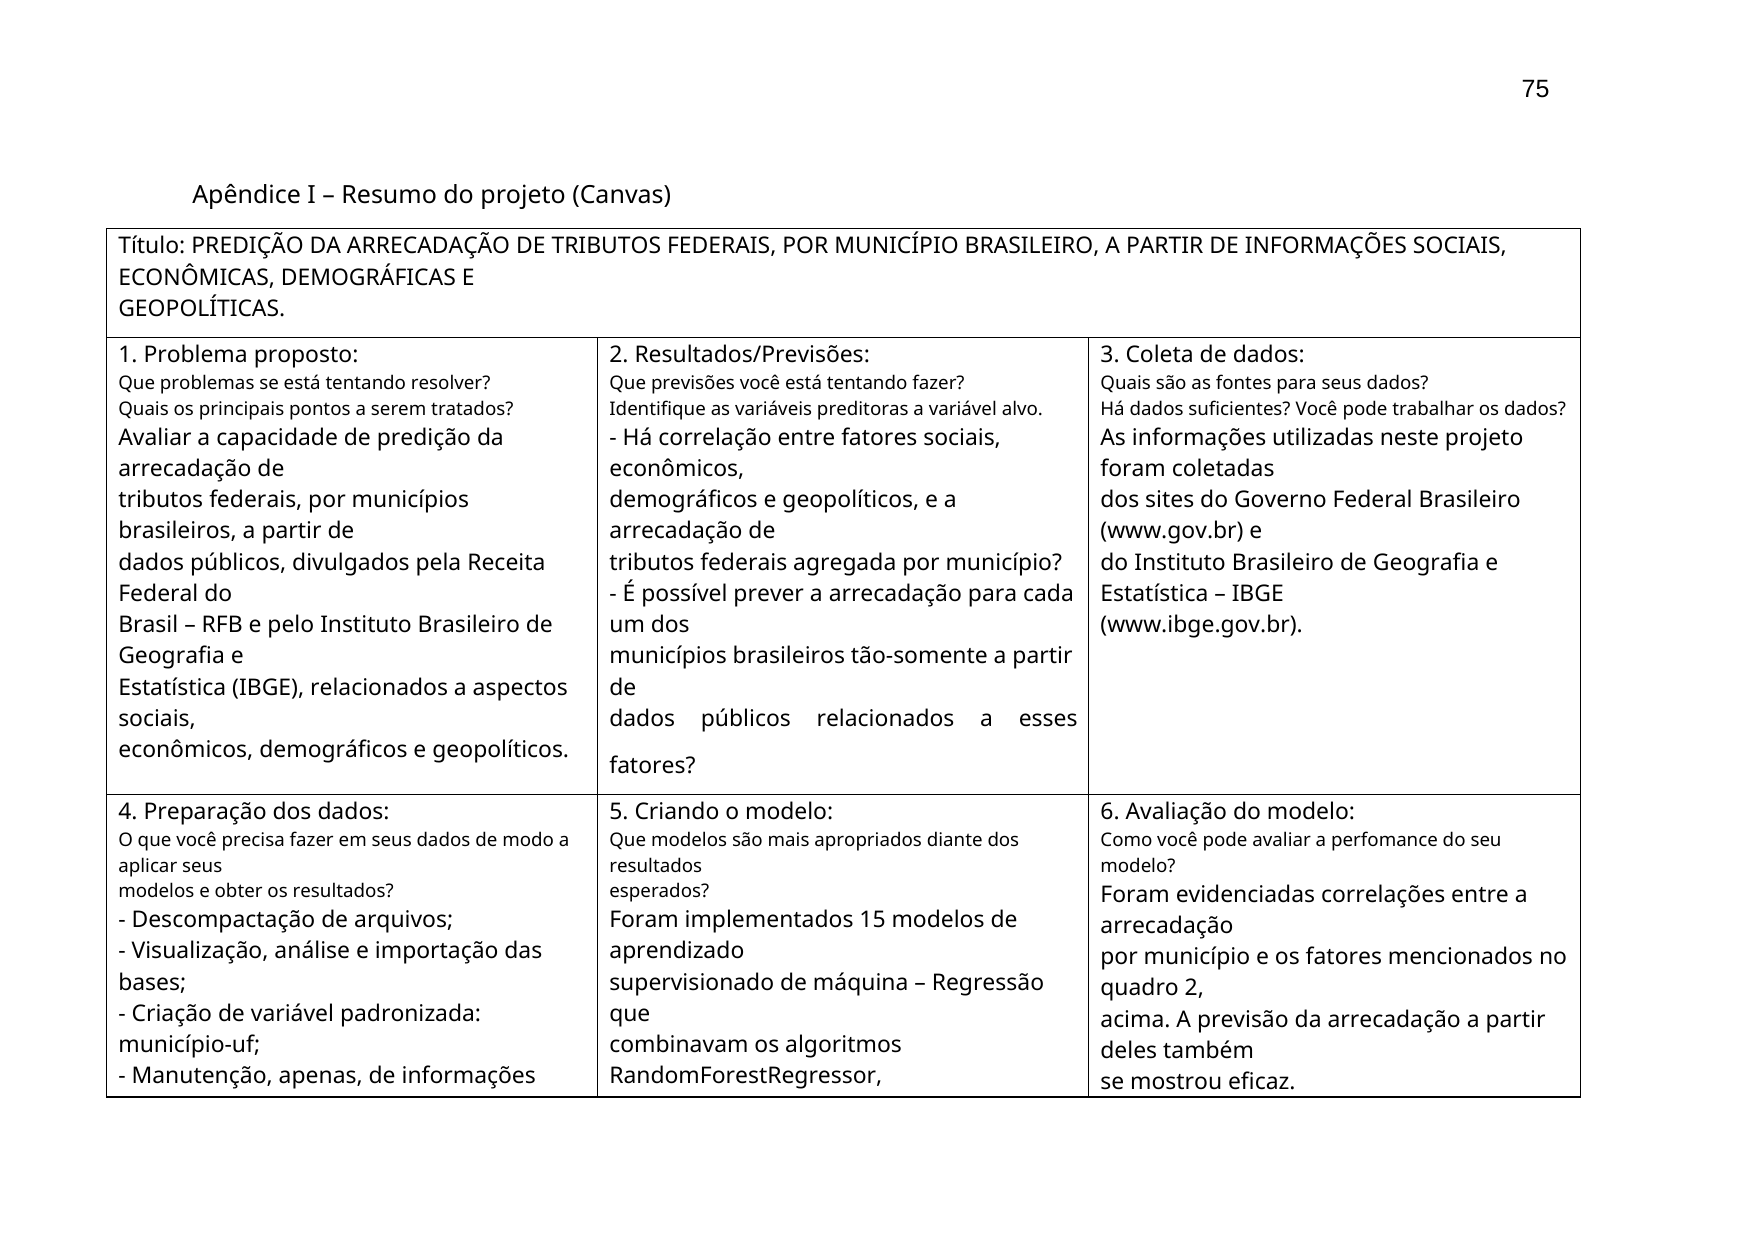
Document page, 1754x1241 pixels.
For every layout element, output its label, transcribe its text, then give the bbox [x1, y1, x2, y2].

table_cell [598, 795, 1088, 1096]
table_header Título: PREDIÇÃO DA ARRECADAÇÃO DE TRIBUTOS FEDERAIS, POR MUNICÍPIO BRASILEIRO, A PARTIR DE INFORMAÇÕES SOCIAIS, ECONÔMICAS, DEMOGRÁFICAS E GEOPOLÍTICAS. [107, 229, 1580, 337]
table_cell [107, 795, 597, 1096]
table_cell 2. Resultados/Previsões: Que previsões você está tentando fazer? Identifique as variáveis preditoras a variável alvo. - Há correlação entre fatores sociais, econômicos, demográficos e geopolíticos, e a arrecadação de tributos federais agregada por município? - É possível prever a arrecadação para cada um dos municípios brasileiros tão-somente a partir de dados públicos relacionados a esses fatores? [598, 338, 1088, 794]
text Apêndice I – Resumo do projeto (Canvas) [118, 177, 1577, 211]
table_cell 3. Coleta de dados: Quais são as fontes para seus dados? Há dados suficientes? Você pode trabalhar os dados? As informações utilizadas neste projeto foram coletadas dos sites do Governo Federal Brasileiro (www.gov.br) e do Instituto Brasileiro de Geografia e Estatística – IBGE (www.ibge.gov.br). [1089, 338, 1580, 794]
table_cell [1089, 795, 1580, 1096]
table_cell 1. Problema proposto: Que problemas se está tentando resolver? Quais os principais pontos a serem tratados? Avaliar a capacidade de predição da arrecadação de tributos federais, por municípios brasileiros, a partir de dados públicos, divulgados pela Receita Federal do Brasil – RFB e pelo Instituto Brasileiro de Geografia e Estatística (IBGE), relacionados a aspectos sociais, econômicos, demográficos e geopolíticos. [107, 338, 597, 794]
